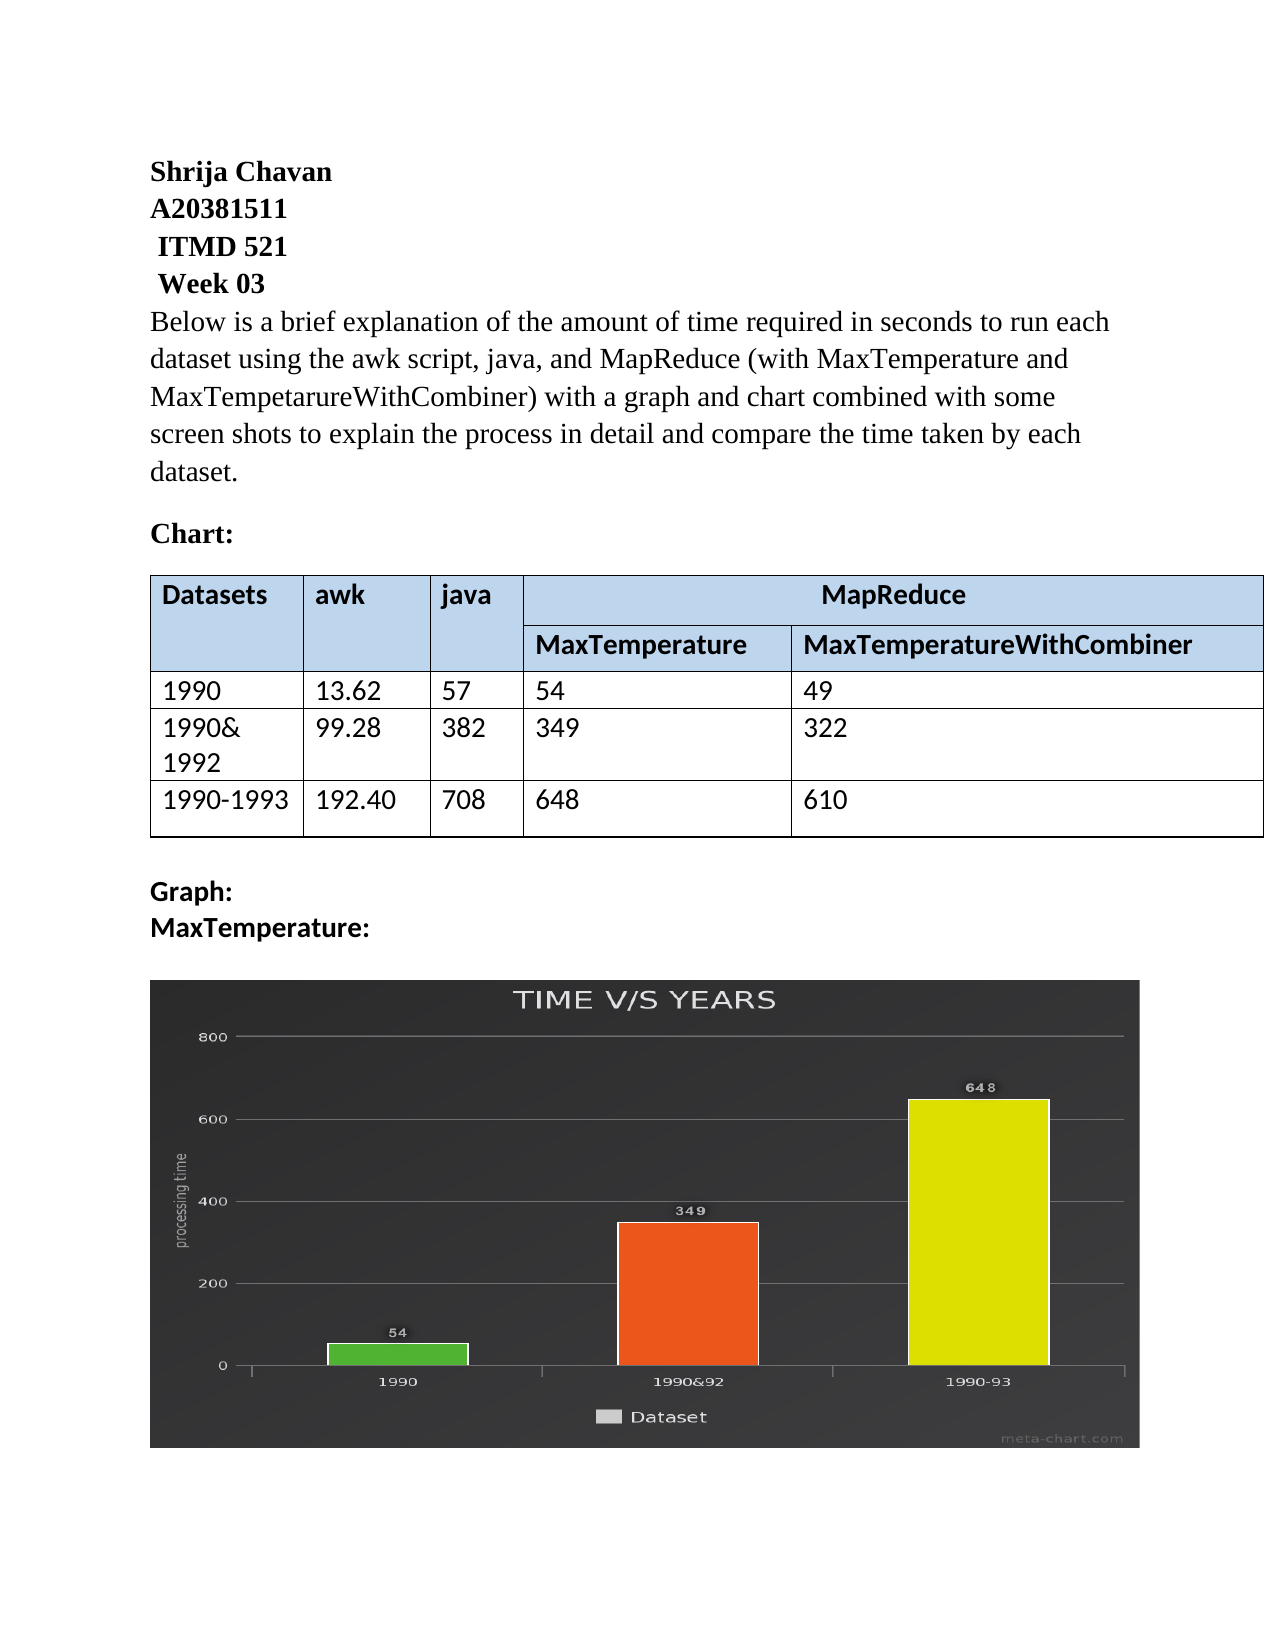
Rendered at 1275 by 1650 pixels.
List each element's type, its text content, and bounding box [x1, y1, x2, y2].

text A20381511 [150, 187, 1125, 225]
picture [150, 980, 1140, 1448]
table_cell 349 [524, 709, 791, 780]
table_cell 57 [431, 672, 523, 708]
table_cell MaxTemperature [524, 626, 791, 671]
table_cell 49 [792, 672, 1263, 708]
table_cell 610 [792, 781, 1263, 836]
text Shrija Chavan [150, 150, 1125, 187]
table_cell 1990-1993 [151, 781, 303, 836]
table_cell 192.40 [304, 781, 430, 836]
table_cell 54 [524, 672, 791, 708]
table_header awk [304, 576, 430, 671]
table_cell 99.28 [304, 709, 430, 780]
table_cell 1990& 1992 [151, 709, 303, 780]
table_cell 708 [431, 781, 523, 836]
text ITMD 521 [150, 225, 1125, 262]
text Week 03 [150, 262, 1125, 300]
text Below is a brief explanation of the amount of time required in seconds to run each dataset using the awk script, java, and MapReduce (with MaxTemperature and MaxTempetarureWithCombiner) with a graph and chart combined with some screen shots to explain the process in detail and compare the time taken by each dataset. [150, 300, 1125, 487]
text Chart: [150, 512, 1125, 550]
table_cell 322 [792, 709, 1263, 780]
table_cell 648 [524, 781, 791, 836]
table_header MapReduce [524, 576, 1263, 625]
table_header java [431, 576, 523, 671]
text Graph: [150, 873, 1125, 909]
table_cell MaxTemperatureWithCombiner [792, 626, 1263, 671]
table_cell 1990 [151, 672, 303, 708]
table_header Datasets [151, 576, 303, 671]
text MaxTemperature: [150, 909, 1125, 944]
table_cell 382 [431, 709, 523, 780]
table_cell 13.62 [304, 672, 430, 708]
